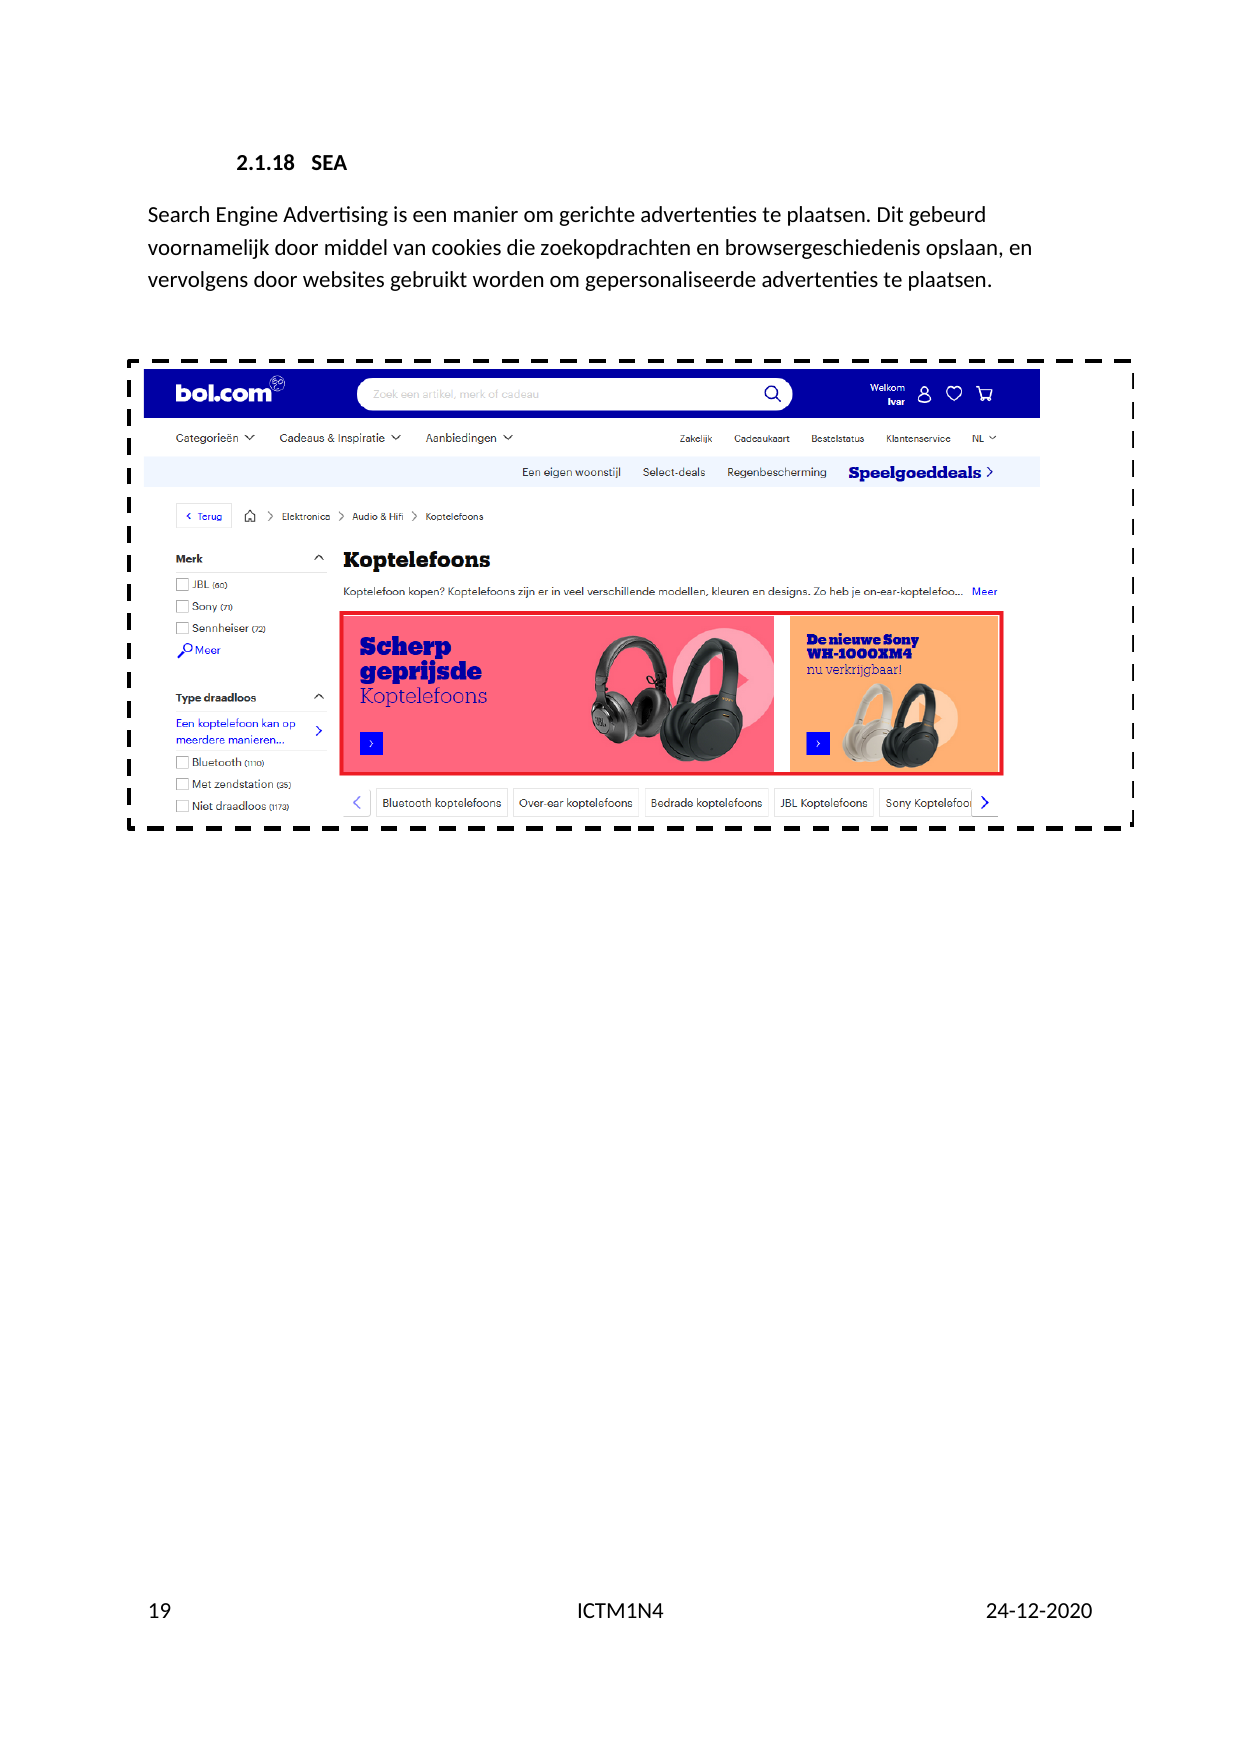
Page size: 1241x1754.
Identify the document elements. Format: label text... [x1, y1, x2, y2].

subtitle SEA [236, 148, 1093, 176]
picture [143, 368, 1133, 822]
text Search Engine Advertising is een manier om gerichte advertenties te plaatsen. Dit gebeurd voornamelijk door middel van cookies die zoekopdrachten en browsergeschiedenis opslaan, en vervolgens door websites gebruikt worden om gepersonaliseerde advertenties te plaatsen. [148, 201, 1093, 293]
